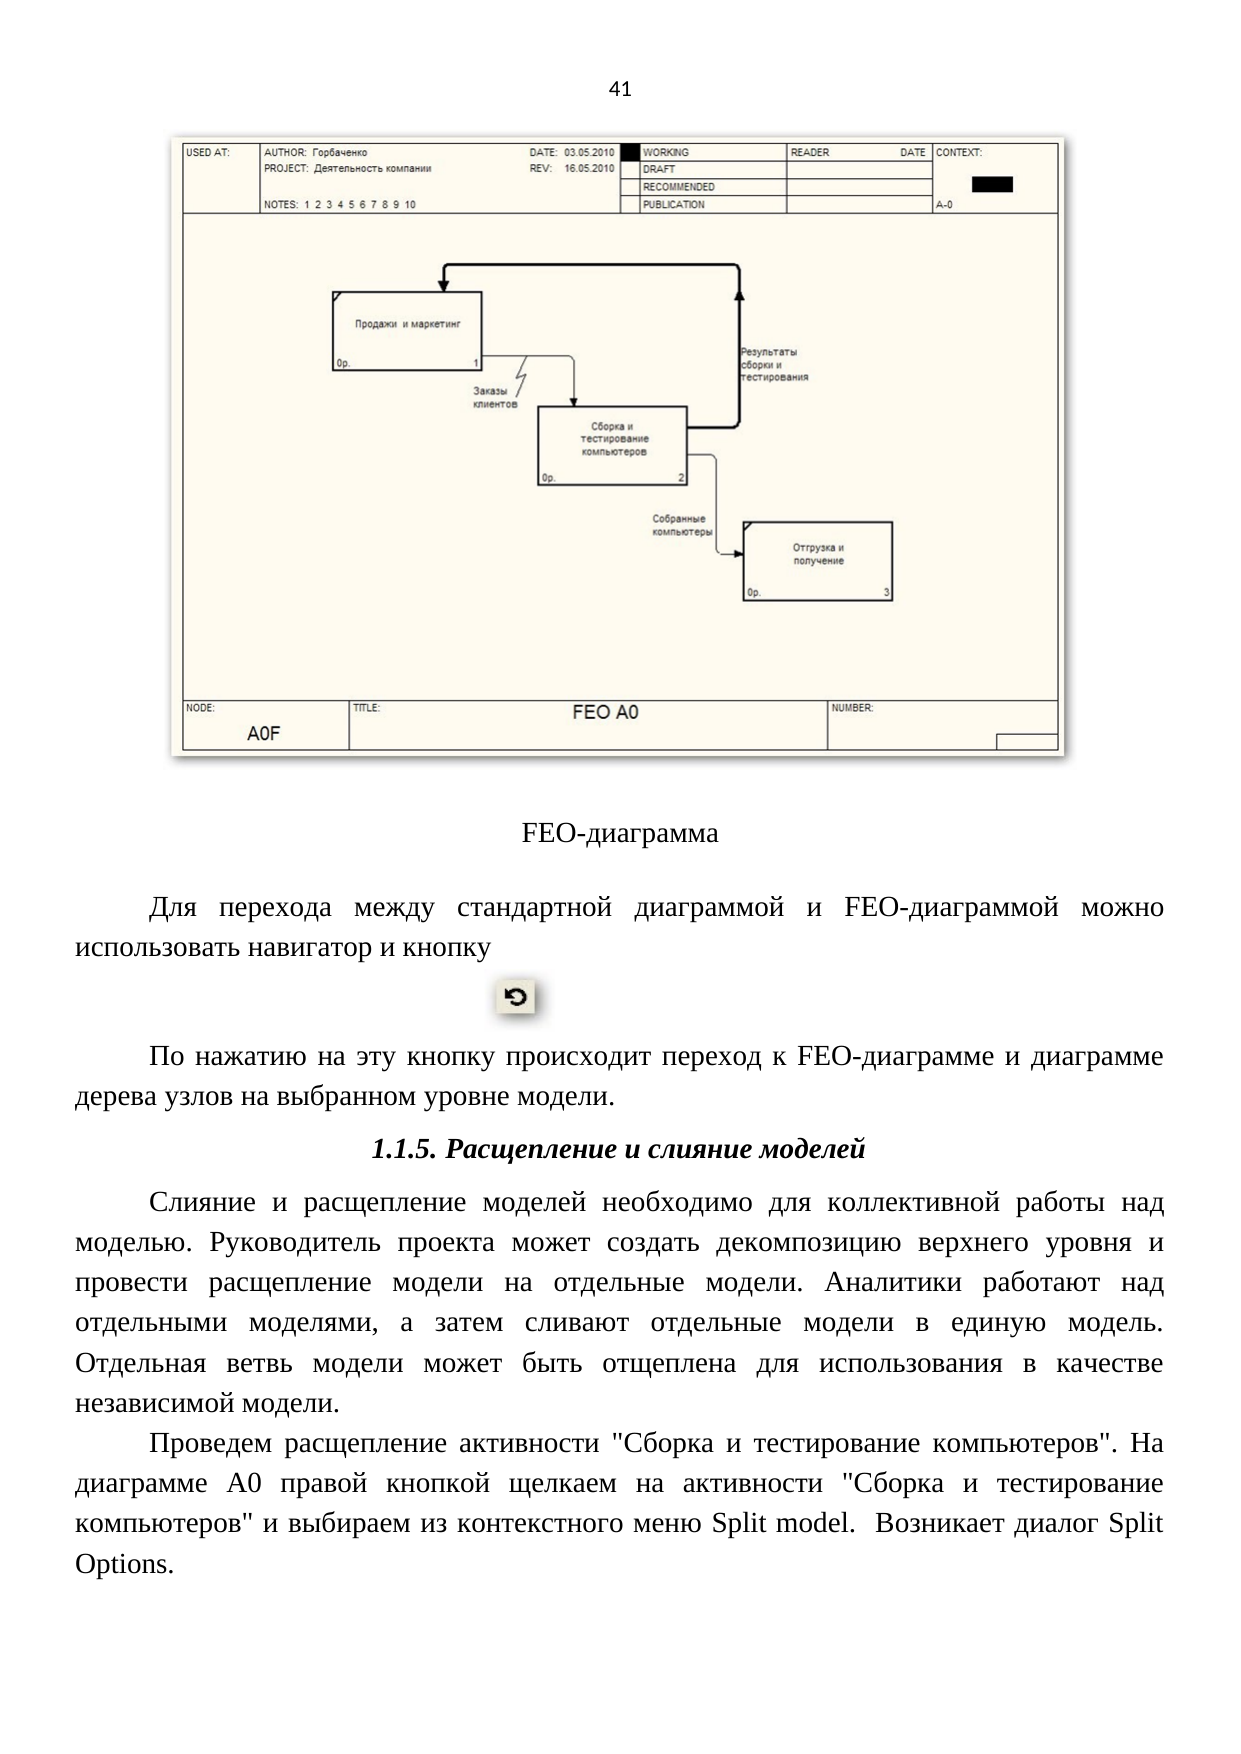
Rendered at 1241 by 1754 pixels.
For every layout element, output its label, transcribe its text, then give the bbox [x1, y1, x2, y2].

text Слияние и расщепление моделей необходимо для коллективной работы над моделью. Руководитель проекта может создать декомпозицию верхнего уровня и провести расщепление модели на отдельные модели. Аналитики работают над отдельными моделями, а затем сливают отдельные модели в единую модель. Отдельная ветвь модели может быть отщеплена для использования в качестве независимой модели. [75, 1184, 1165, 1418]
text 1.1.5. Расщепление и слияние моделей [75, 1131, 1165, 1165]
text Для перехода между стандартной диаграммой и FEO-диаграммой можно использовать навигатор и кнопку [75, 889, 1165, 963]
text Проведем расщепление активности "Сборка и тестирование компьютеров". На диаграмме A0 правой кнопкой щелкаем на активности "Сборка и тестирование компьютеров" и выбираем из контекстного меню Split model. Возникает диалог Split Options. [75, 1425, 1165, 1579]
picture [163, 129, 1078, 770]
text По нажатию на эту кнопку происходит переход к FEO-диаграмме и диаграмме дерева узлов на выбранном уровне модели. [75, 1038, 1165, 1112]
text FEO-диаграмма [75, 816, 1165, 849]
picture [484, 969, 556, 1032]
